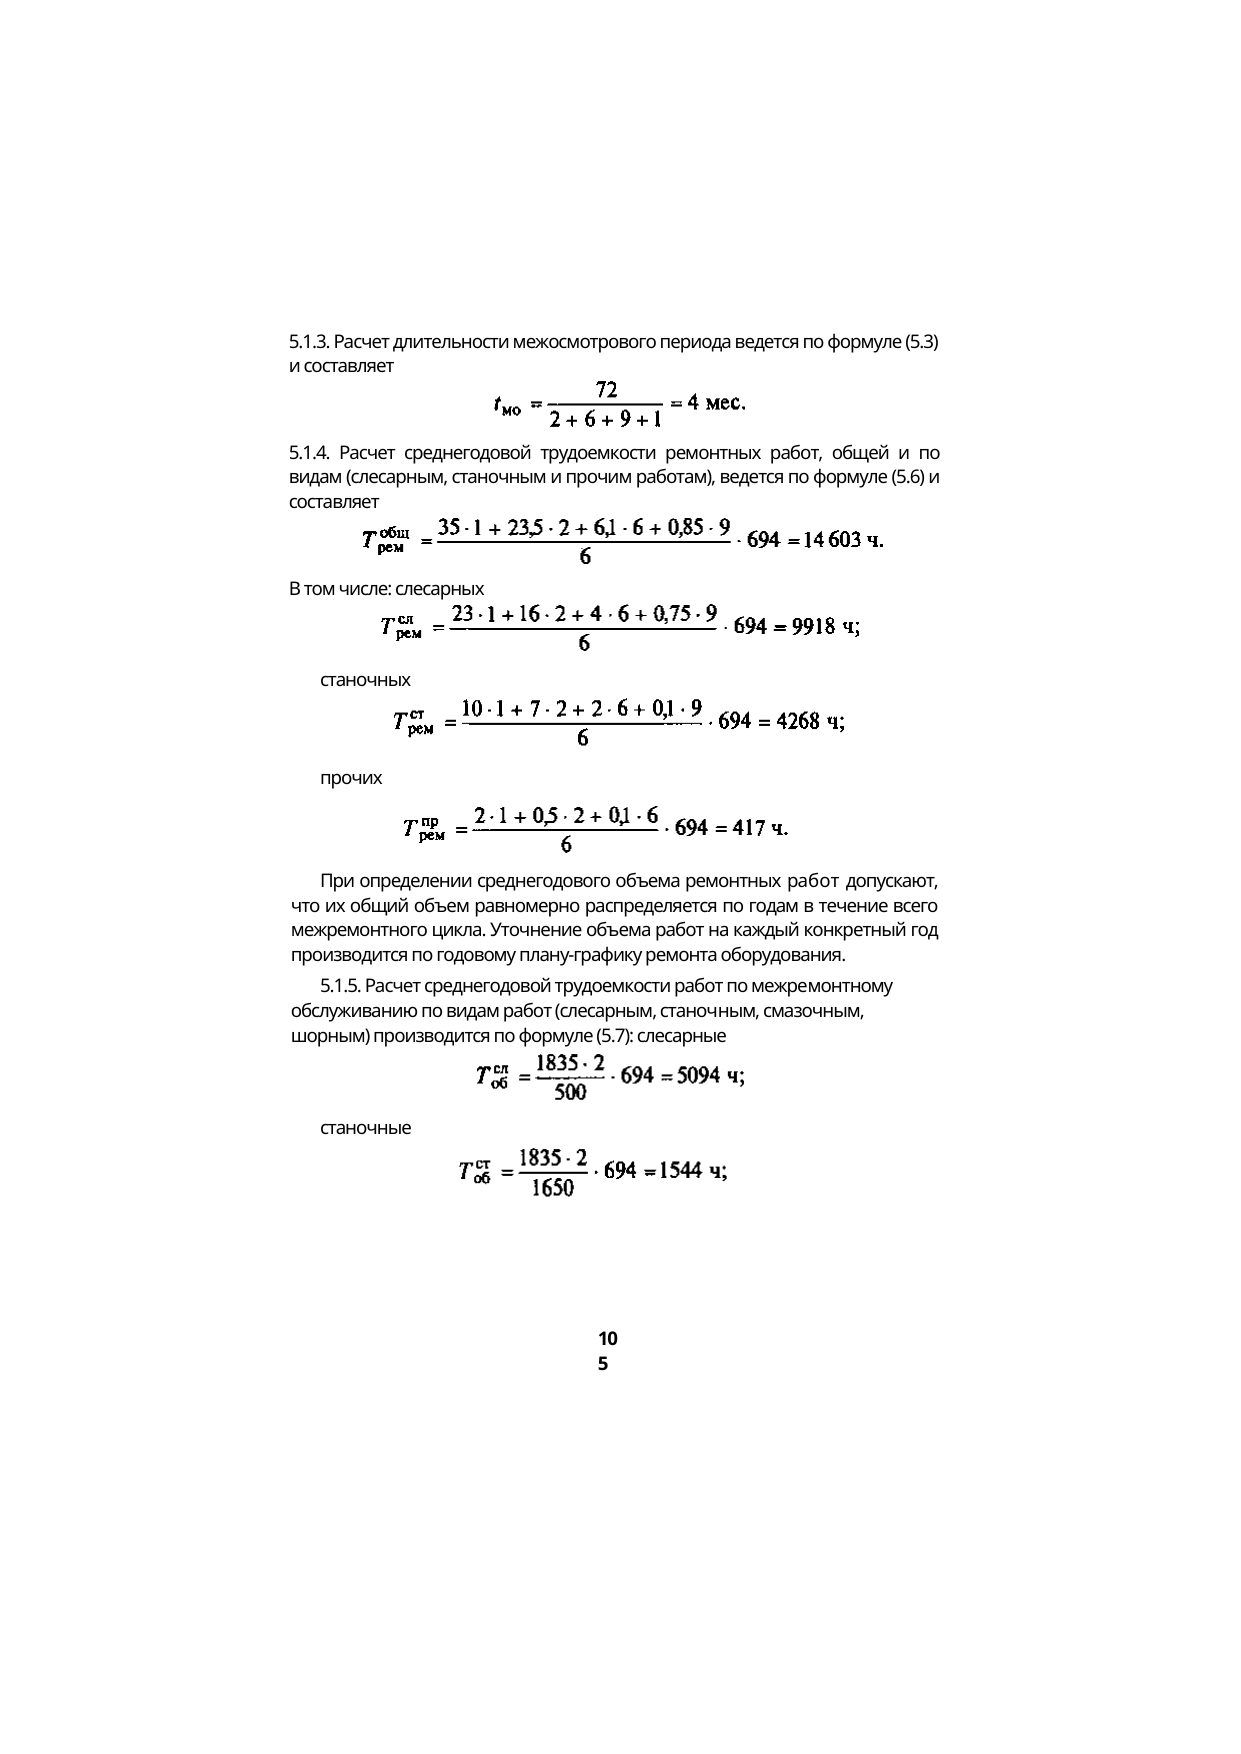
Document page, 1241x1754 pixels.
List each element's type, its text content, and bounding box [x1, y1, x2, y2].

picture [331, 513, 899, 570]
text При определении среднегодового объема ремонтных paбoт допускают, что их общий объем равномерно распределяется по годам в течение всего межремонтного цикла. Уточнение объема работ на каждый конкретный год производится по годовому плану-графику ремонта оборудования. [291, 867, 939, 967]
picture [396, 790, 834, 853]
text станочных [291, 671, 941, 690]
picture [438, 1146, 791, 1210]
picture [354, 600, 875, 660]
picture [463, 1049, 767, 1112]
text прочих [291, 769, 941, 788]
text 5.1.4. Расчет среднегодовой трудоемкости ремонтных работ, общей и по видам (слесарным, станочным и прочим работам), ведется по формуле (5.6) и составляет [288, 440, 941, 513]
text 5.1.5. Расчет среднегодовой трудоемкости работ по межремонтному обслуживанию по видам работ (слесарным, станочным, смазочным, шорным) производится по формуле (5.7): слесарные [291, 973, 939, 1048]
picture [374, 692, 856, 762]
text 5.1.3. Расчет длительности межосмотрового периода ведется по формуле (5.3) и составляет [288, 329, 941, 377]
picture [454, 377, 775, 434]
text В том числе: слесарных [288, 576, 941, 601]
text станочные [291, 1119, 941, 1138]
